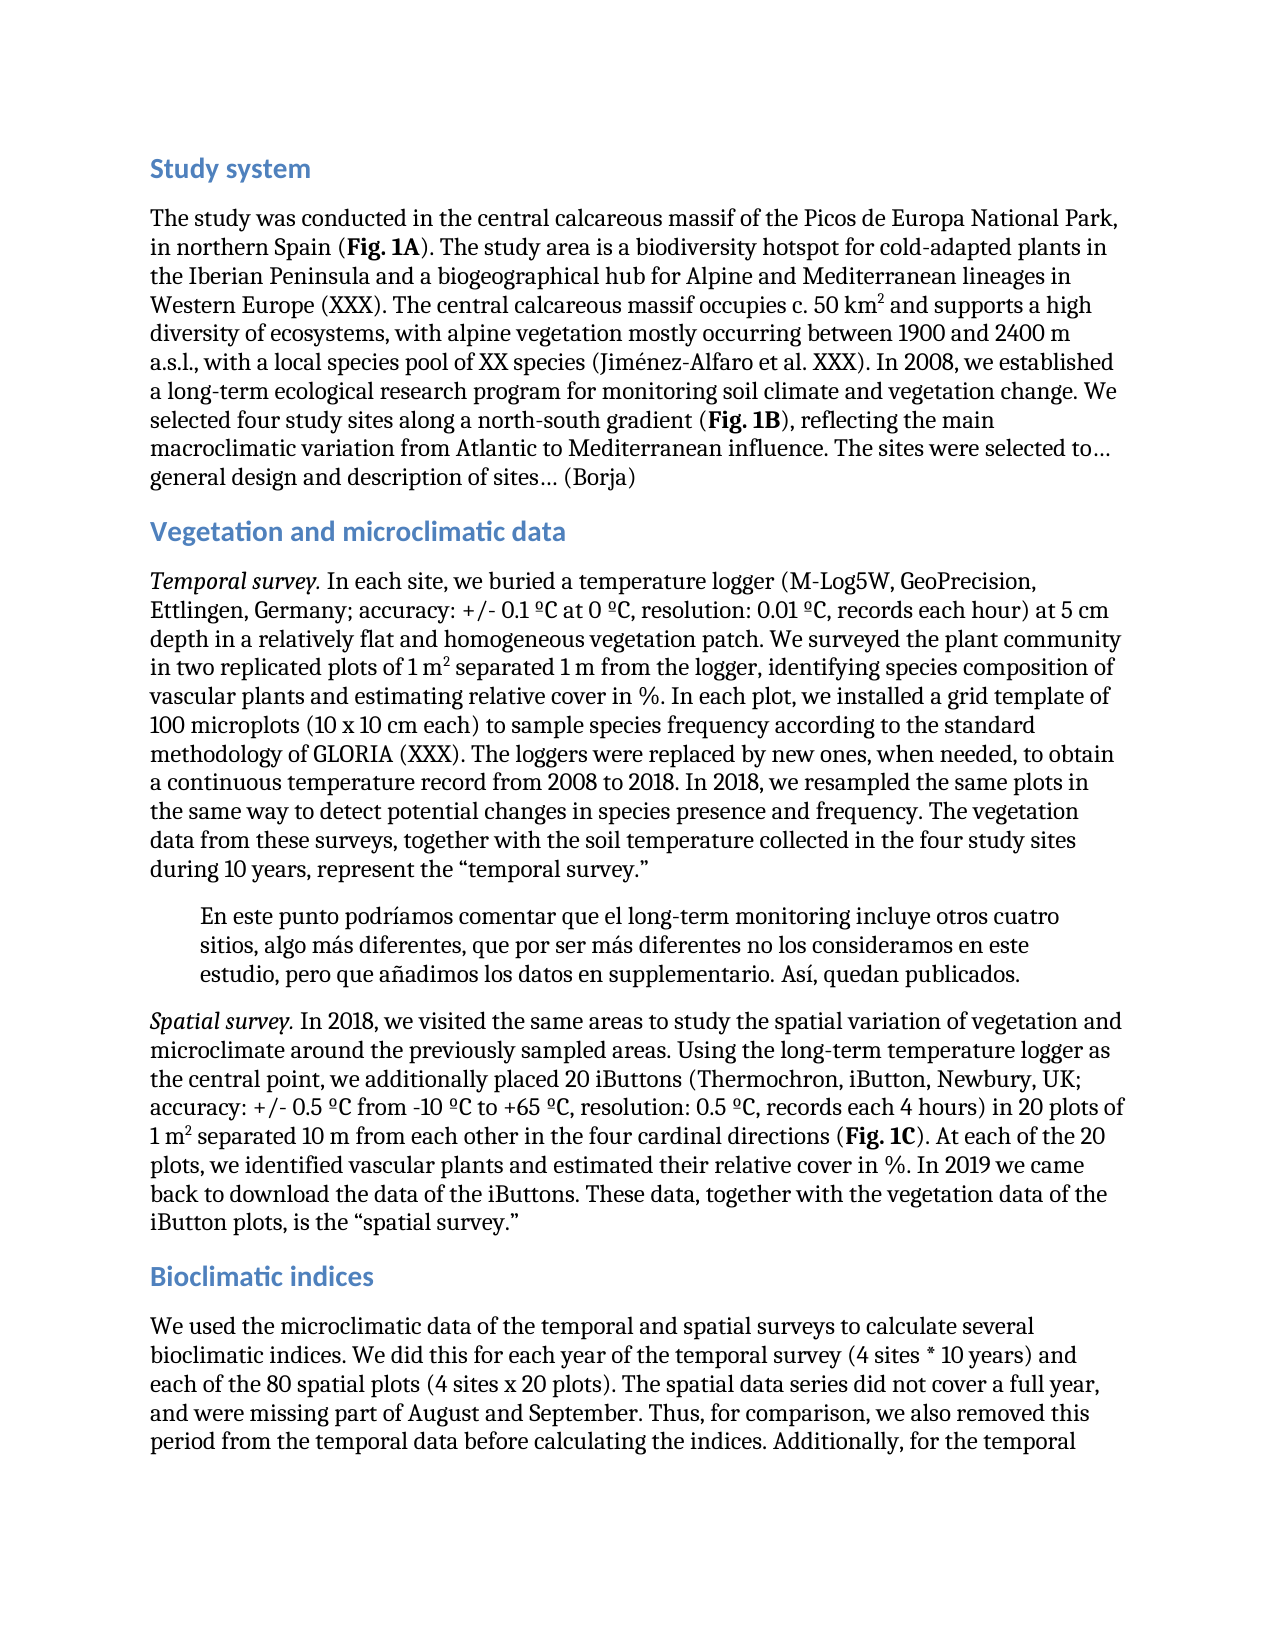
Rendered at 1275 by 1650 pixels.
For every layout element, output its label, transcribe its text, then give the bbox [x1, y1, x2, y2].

subtitle Vegetation and microclimatic data [150, 513, 1125, 548]
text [150, 1312, 1125, 1456]
text Temporal survey. In each site, we buried a temperature logger (M-Log5W, GeoPrecision, Ettlingen, Germany; accuracy: +/- 0.1 ºC at 0 ºC, resolution: 0.01 ºC, records each hour) at 5 cm depth in a relatively flat and homogeneous vegetation patch. We surveyed the plant community in two replicated plots of 1 m2 separated 1 m from the logger, identifying species composition of vascular plants and estimating relative cover in %. In each plot, we installed a grid template of 100 microplots (10 x 10 cm each) to sample species frequency according to the standard methodology of GLORIA (XXX). The loggers were replaced by new ones, when needed, to obtain a continuous temperature record from 2008 to 2018. In 2018, we resampled the same plots in the same way to detect potential changes in species presence and frequency. The vegetation data from these surveys, together with the soil temperature collected in the four study sites during 10 years, represent the “temporal survey.” [150, 567, 1125, 883]
subtitle Study system [150, 150, 1125, 186]
subtitle Bioclimatic indices [150, 1258, 1125, 1293]
text The study was conducted in the central calcareous massif of the Picos de Europa National Park, in northern Spain (Fig. 1A). The study area is a biodiversity hotspot for cold-adapted plants in the Iberian Peninsula and a biogeographical hub for Alpine and Mediterranean lineages in Western Europe (XXX). The central calcareous massif occupies c. 50 km2 and supports a high diversity of ecosystems, with alpine vegetation mostly occurring between 1900 and 2400 m a.s.l., with a local species pool of XX species (Jiménez-Alfaro et al. XXX). In 2008, we established a long-term ecological research program for monitoring soil climate and vegetation change. We selected four study sites along a north-south gradient (Fig. 1B), reflecting the main macroclimatic variation from Atlantic to Mediterranean influence. The sites were selected to… general design and description of sites… (Borja) [150, 204, 1125, 492]
text En este punto podríamos comentar que el long-term monitoring incluye otros cuatro sitios, algo más diferentes, que por ser más diferentes no los consideramos en este estudio, pero que añadimos los datos en supplementario. Así, quedan publicados. [200, 902, 1075, 988]
text Spatial survey. In 2018, we visited the same areas to study the spatial variation of vegetation and microclimate around the previously sampled areas. Using the long-term temperature logger as the central point, we additionally placed 20 iButtons (Thermochron, iButton, Newbury, UK; accuracy: +/- 0.5 ºC from -10 ºC to +65 ºC, resolution: 0.5 ºC, records each 4 hours) in 20 plots of 1 m2 separated 10 m from each other in the four cardinal directions (Fig. 1C). At each of the 20 plots, we identified vascular plants and estimated their relative cover in %. In 2019 we came back to download the data of the iButtons. These data, together with the vegetation data of the iButton plots, is the “spatial survey.” [150, 1007, 1125, 1237]
